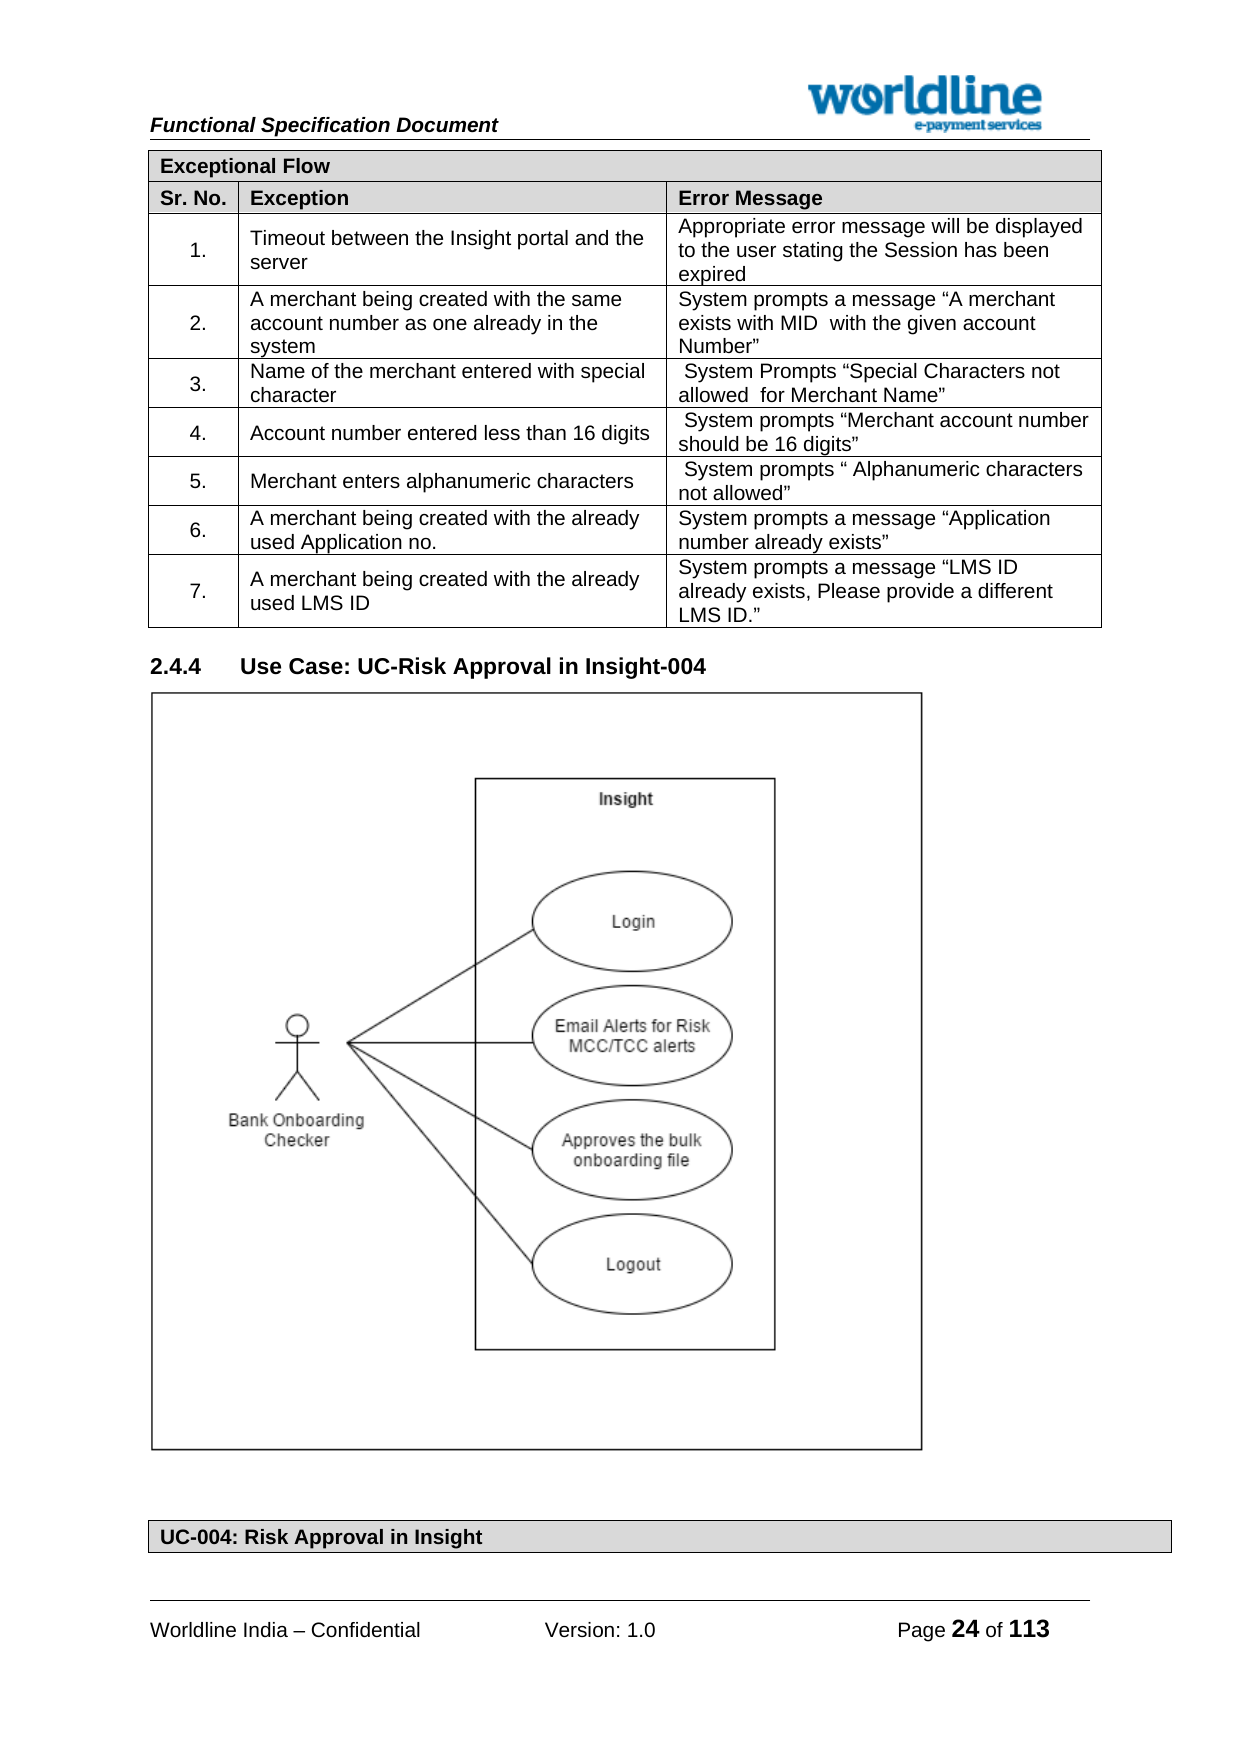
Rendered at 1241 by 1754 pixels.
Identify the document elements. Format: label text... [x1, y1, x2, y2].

table_cell [149, 506, 238, 554]
table_cell [149, 555, 238, 627]
table_cell [149, 286, 238, 358]
table_cell [149, 359, 238, 407]
table_cell System prompts a message “LMS ID already exists, Please provide a different LMS ID.” [667, 555, 1101, 627]
table_cell Sr. No. [149, 182, 238, 212]
table_cell Exceptional Flow [149, 151, 1101, 181]
table_cell System prompts “Merchant account number should be 16 digits” [667, 408, 1101, 456]
table_cell Error Message [667, 182, 1101, 212]
table_cell A merchant being created with the already used LMS ID [239, 555, 666, 627]
table_cell System prompts a message “A merchant exists with MID with the given account Number” [667, 286, 1101, 358]
table_cell System Prompts “Special Characters not allowed for Merchant Name” [667, 359, 1101, 407]
table_cell Name of the merchant entered with special character [239, 359, 666, 407]
table_header UC-004: Risk Approval in Insight [149, 1521, 1171, 1552]
table_cell Account number entered less than 16 digits [239, 408, 666, 456]
table_cell Timeout between the Insight portal and the server [239, 214, 666, 285]
table_cell System prompts a message “Application number already exists” [667, 506, 1101, 554]
table_cell Exception [239, 182, 666, 212]
table_cell [149, 214, 238, 285]
picture [807, 75, 1043, 133]
table_cell [149, 457, 238, 505]
table_cell [149, 408, 238, 456]
table_cell A merchant being created with the same account number as one already in the system [239, 286, 666, 358]
table_cell Appropriate error message will be displayed to the user stating the Session has been expired [667, 214, 1101, 285]
table_cell Merchant enters alphanumeric characters [239, 457, 666, 505]
table_cell System prompts “ Alphanumeric characters not allowed” [667, 457, 1101, 505]
subtitle Use Case: UC-Risk Approval in Insight-004 [150, 653, 1090, 679]
table_cell A merchant being created with the already used Application no. [239, 506, 666, 554]
